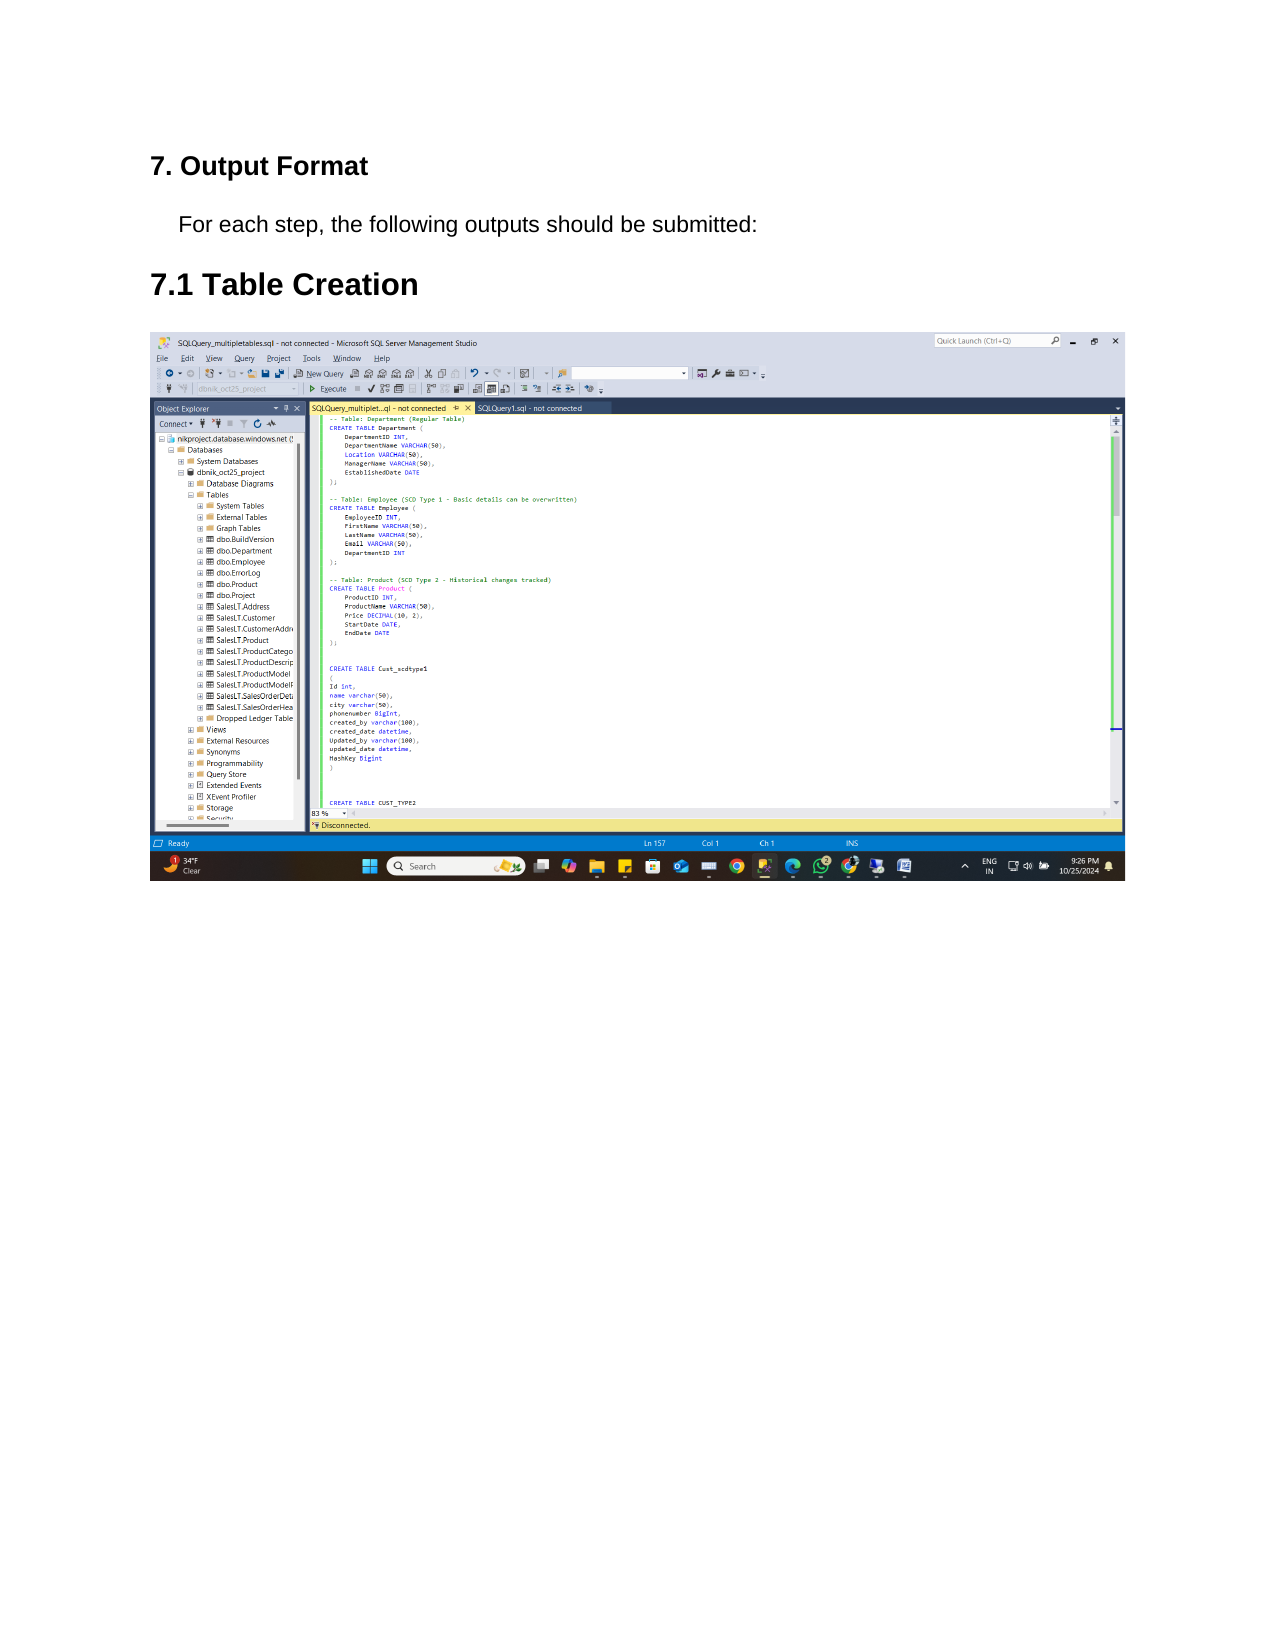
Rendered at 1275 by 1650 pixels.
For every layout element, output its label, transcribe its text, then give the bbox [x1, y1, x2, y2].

subtitle 7. Output Format [150, 325, 1125, 356]
text For each step, the following outputs should be submitted: [178, 386, 1125, 412]
list Comprehensive Documentation with Screenshots: Included screenshots for each phase of the project, from initial table setup to final validation, capturing the complete process for reference. [178, 150, 1125, 236]
picture [150, 507, 1125, 1056]
subtitle 7.1 Table Creation [150, 441, 1125, 477]
